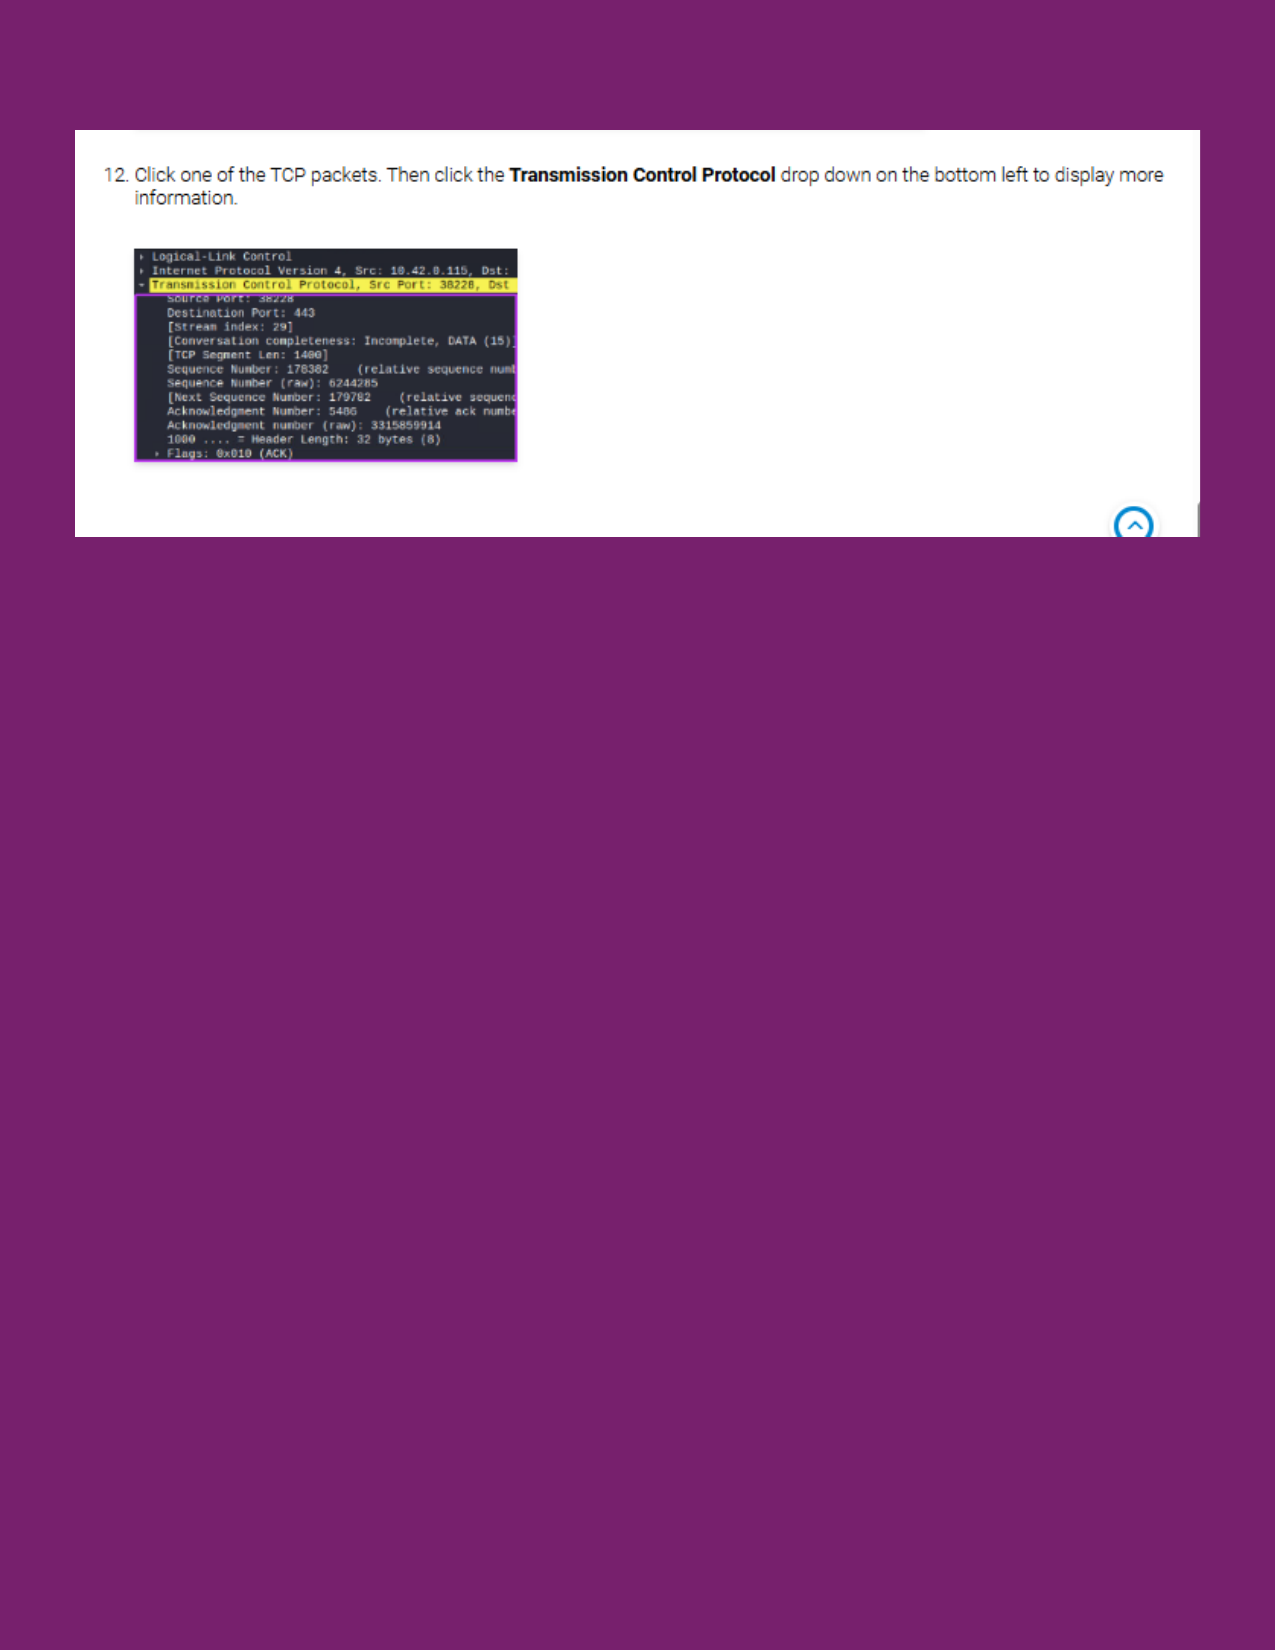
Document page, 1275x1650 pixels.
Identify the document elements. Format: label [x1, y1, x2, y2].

picture [75, 130, 1200, 537]
